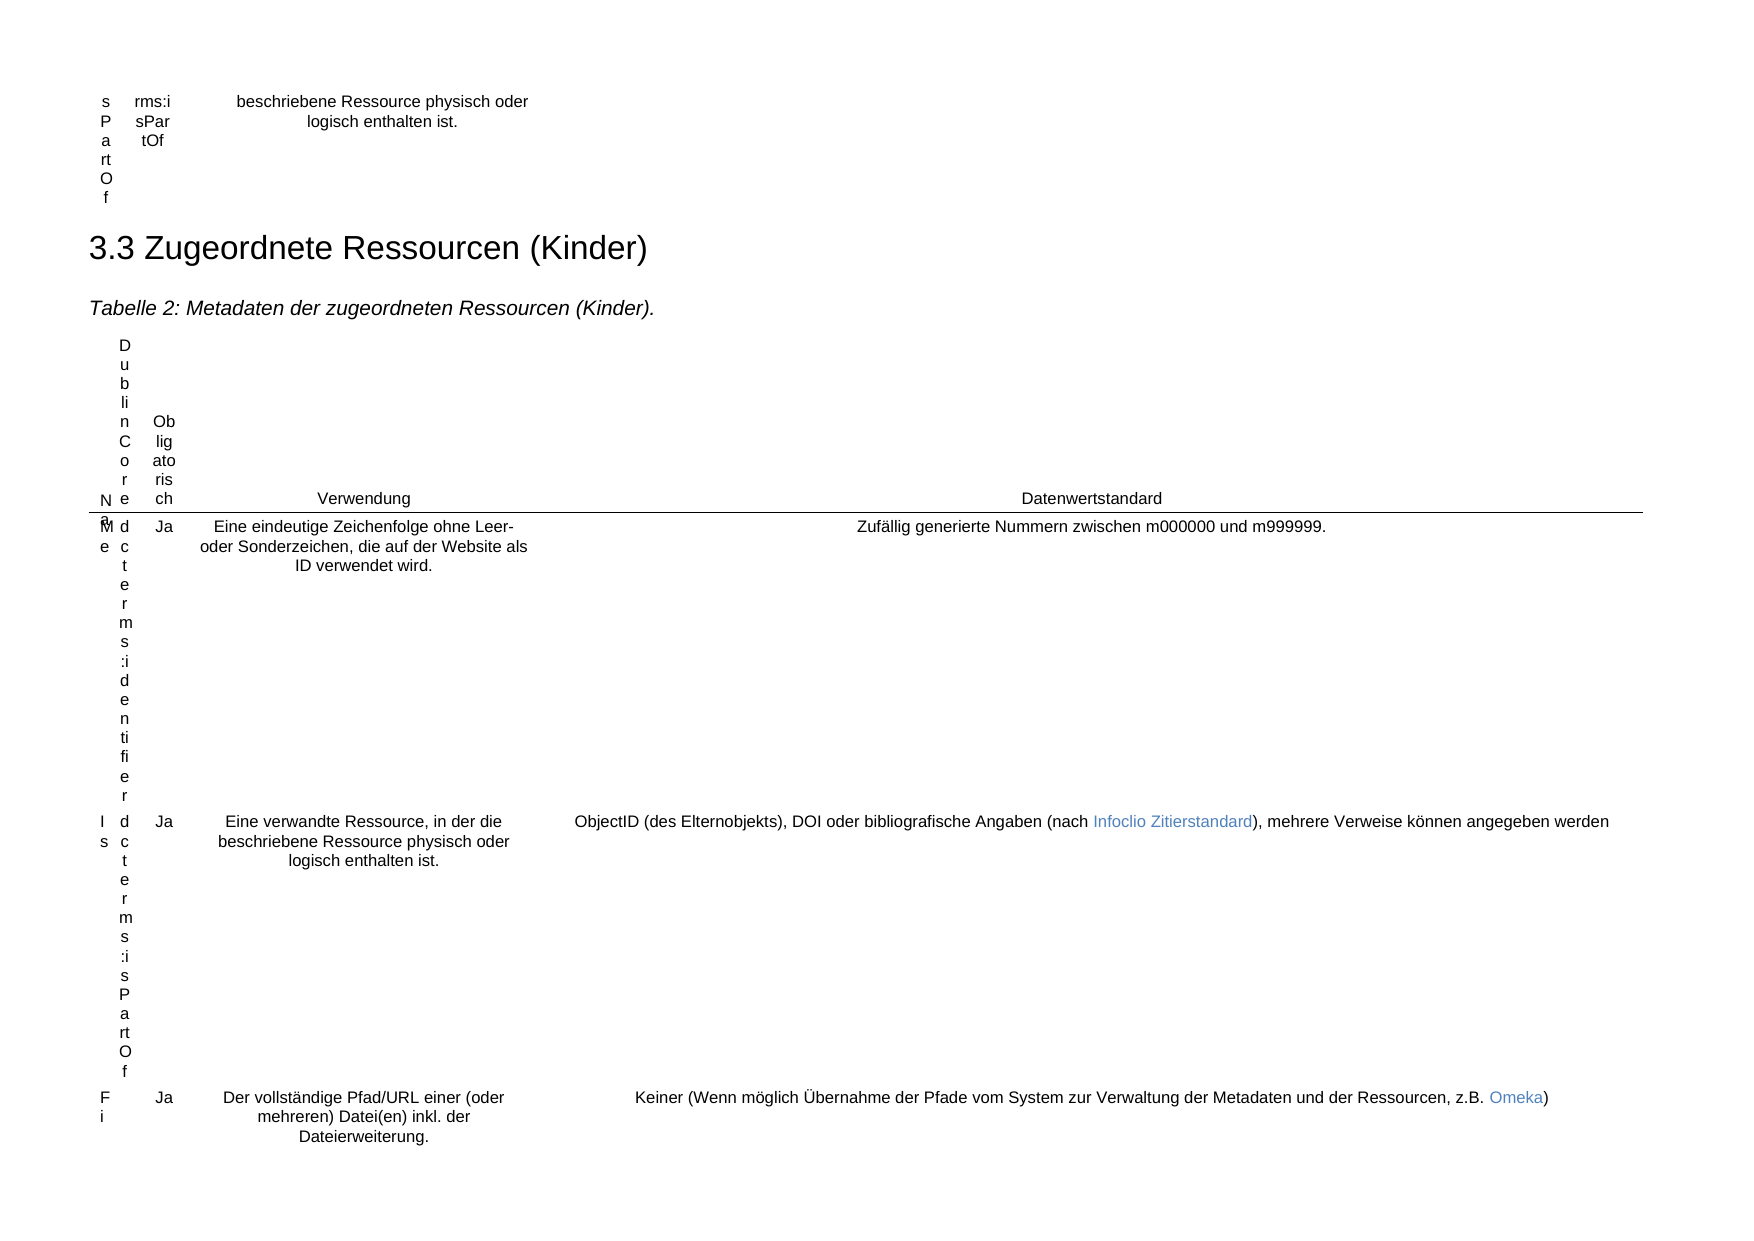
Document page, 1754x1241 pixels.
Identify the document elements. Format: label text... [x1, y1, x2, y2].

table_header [77, 89, 1654, 211]
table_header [77, 275, 1654, 1149]
subtitle 3.3 Zugeordnete Ressourcen (Kinder) [88, 228, 1665, 266]
